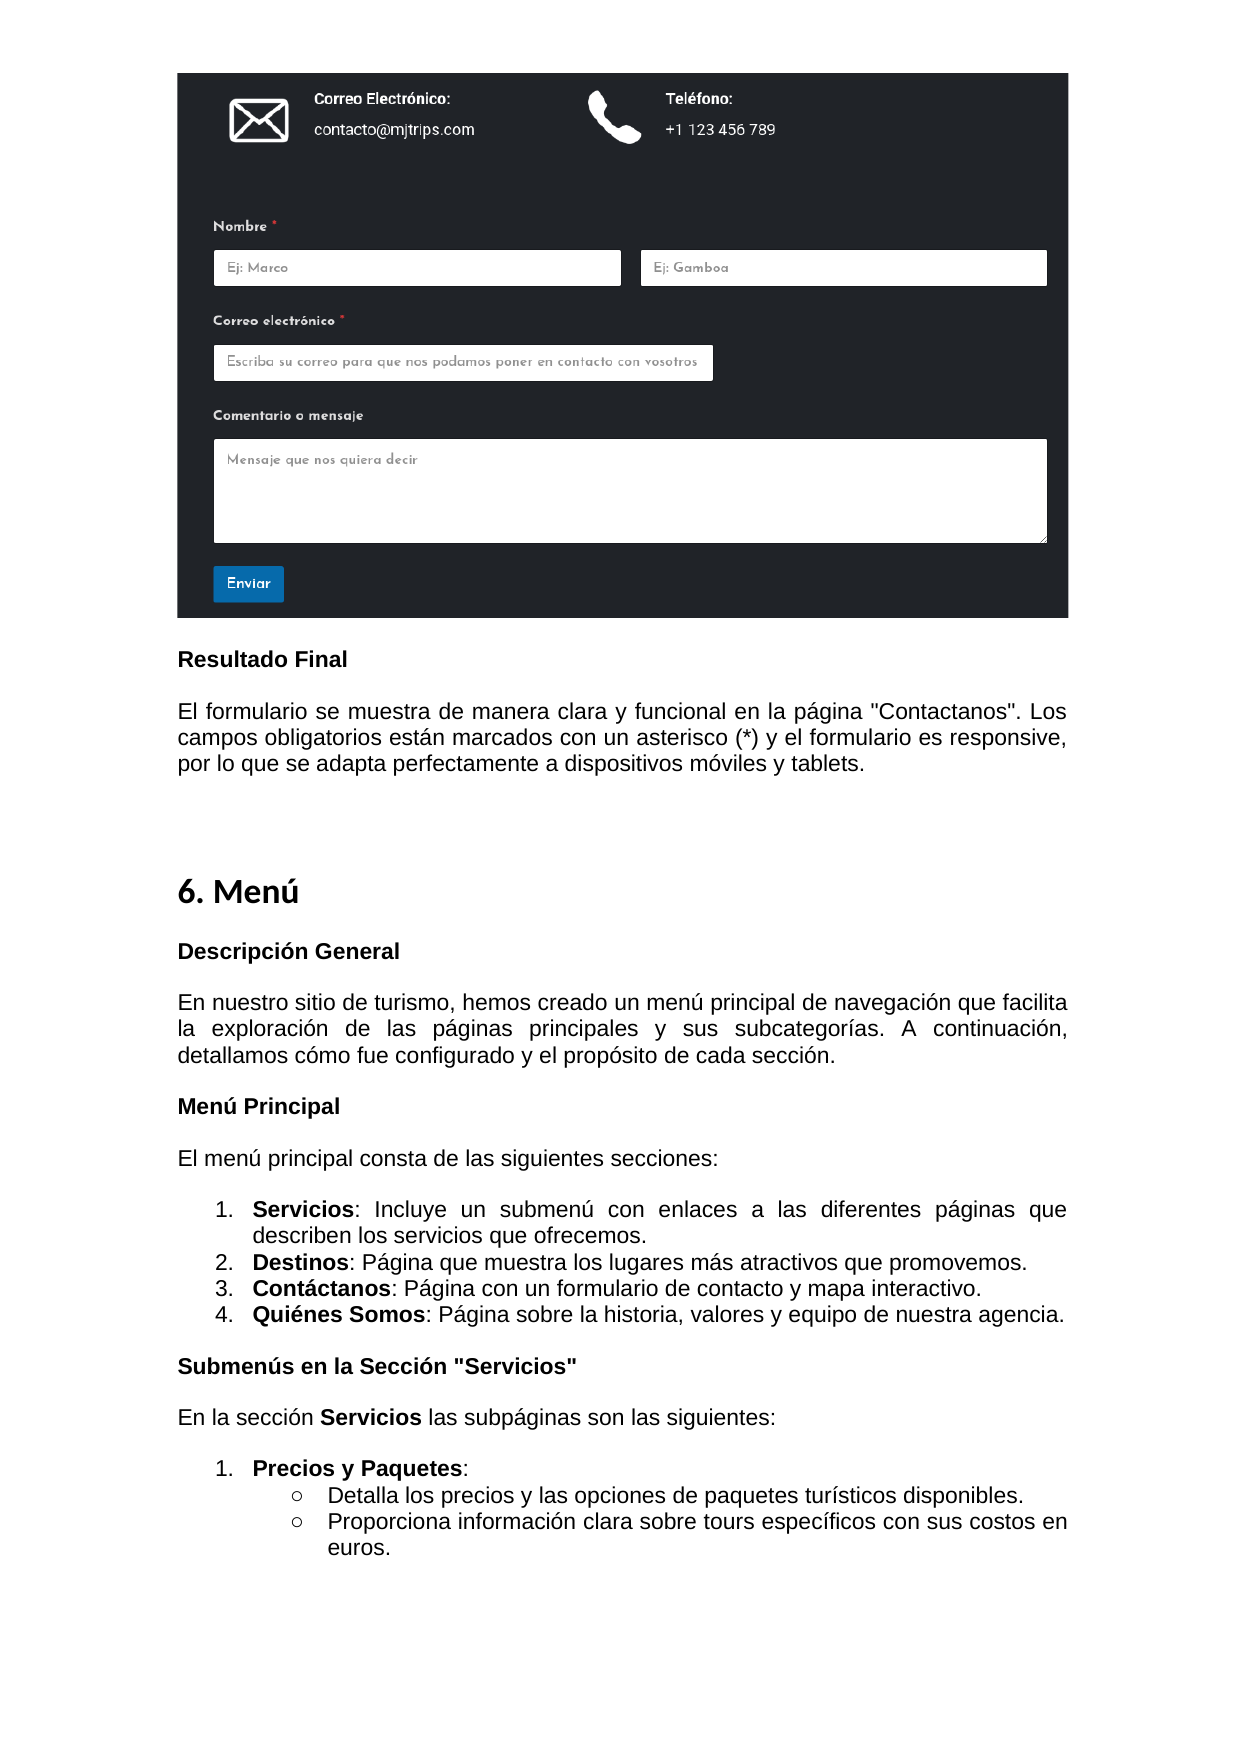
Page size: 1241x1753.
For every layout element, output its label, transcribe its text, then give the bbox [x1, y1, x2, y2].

subtitle Resultado Final [177, 646, 1068, 673]
list Contáctanos: Página con un formulario de contacto y mapa interactivo. [215, 1275, 1068, 1301]
subtitle Menú Principal [177, 1093, 1068, 1119]
text El formulario se muestra de manera clara y funcional en la página "Contactanos". Los campos obligatorios están marcados con un asterisco (*) y el formulario es responsive, por lo que se adapta perfectamente a dispositivos móviles y tablets. [177, 698, 1068, 777]
list Destinos: Página que muestra los lugares más atractivos que promovemos. [215, 1248, 1068, 1275]
subtitle 6. Menú [177, 869, 1068, 913]
list Detalla los precios y las opciones de paquetes turísticos disponibles. [290, 1482, 1068, 1508]
list Quiénes Somos: Página sobre la historia, valores y equipo de nuestra agencia. [215, 1301, 1068, 1328]
subtitle Descripción General [177, 938, 1068, 964]
list Precios y Paquetes: [215, 1455, 1068, 1482]
text En nuestro sitio de turismo, hemos creado un menú principal de navegación que facilita la exploración de las páginas principales y sus subcategorías. A continuación, detallamos cómo fue configurado y el propósito de cada sección. [177, 989, 1068, 1068]
text El menú principal consta de las siguientes secciones: [177, 1144, 1068, 1171]
list Proporciona información clara sobre tours específicos con sus costos en euros. [290, 1508, 1068, 1561]
picture [177, 73, 1069, 618]
list Servicios: Incluye un submenú con enlaces a las diferentes páginas que describen los servicios que ofrecemos. [215, 1196, 1068, 1248]
text En la sección Servicios las subpáginas son las siguientes: [177, 1404, 1068, 1430]
subtitle Submenús en la Sección "Servicios" [177, 1353, 1068, 1379]
